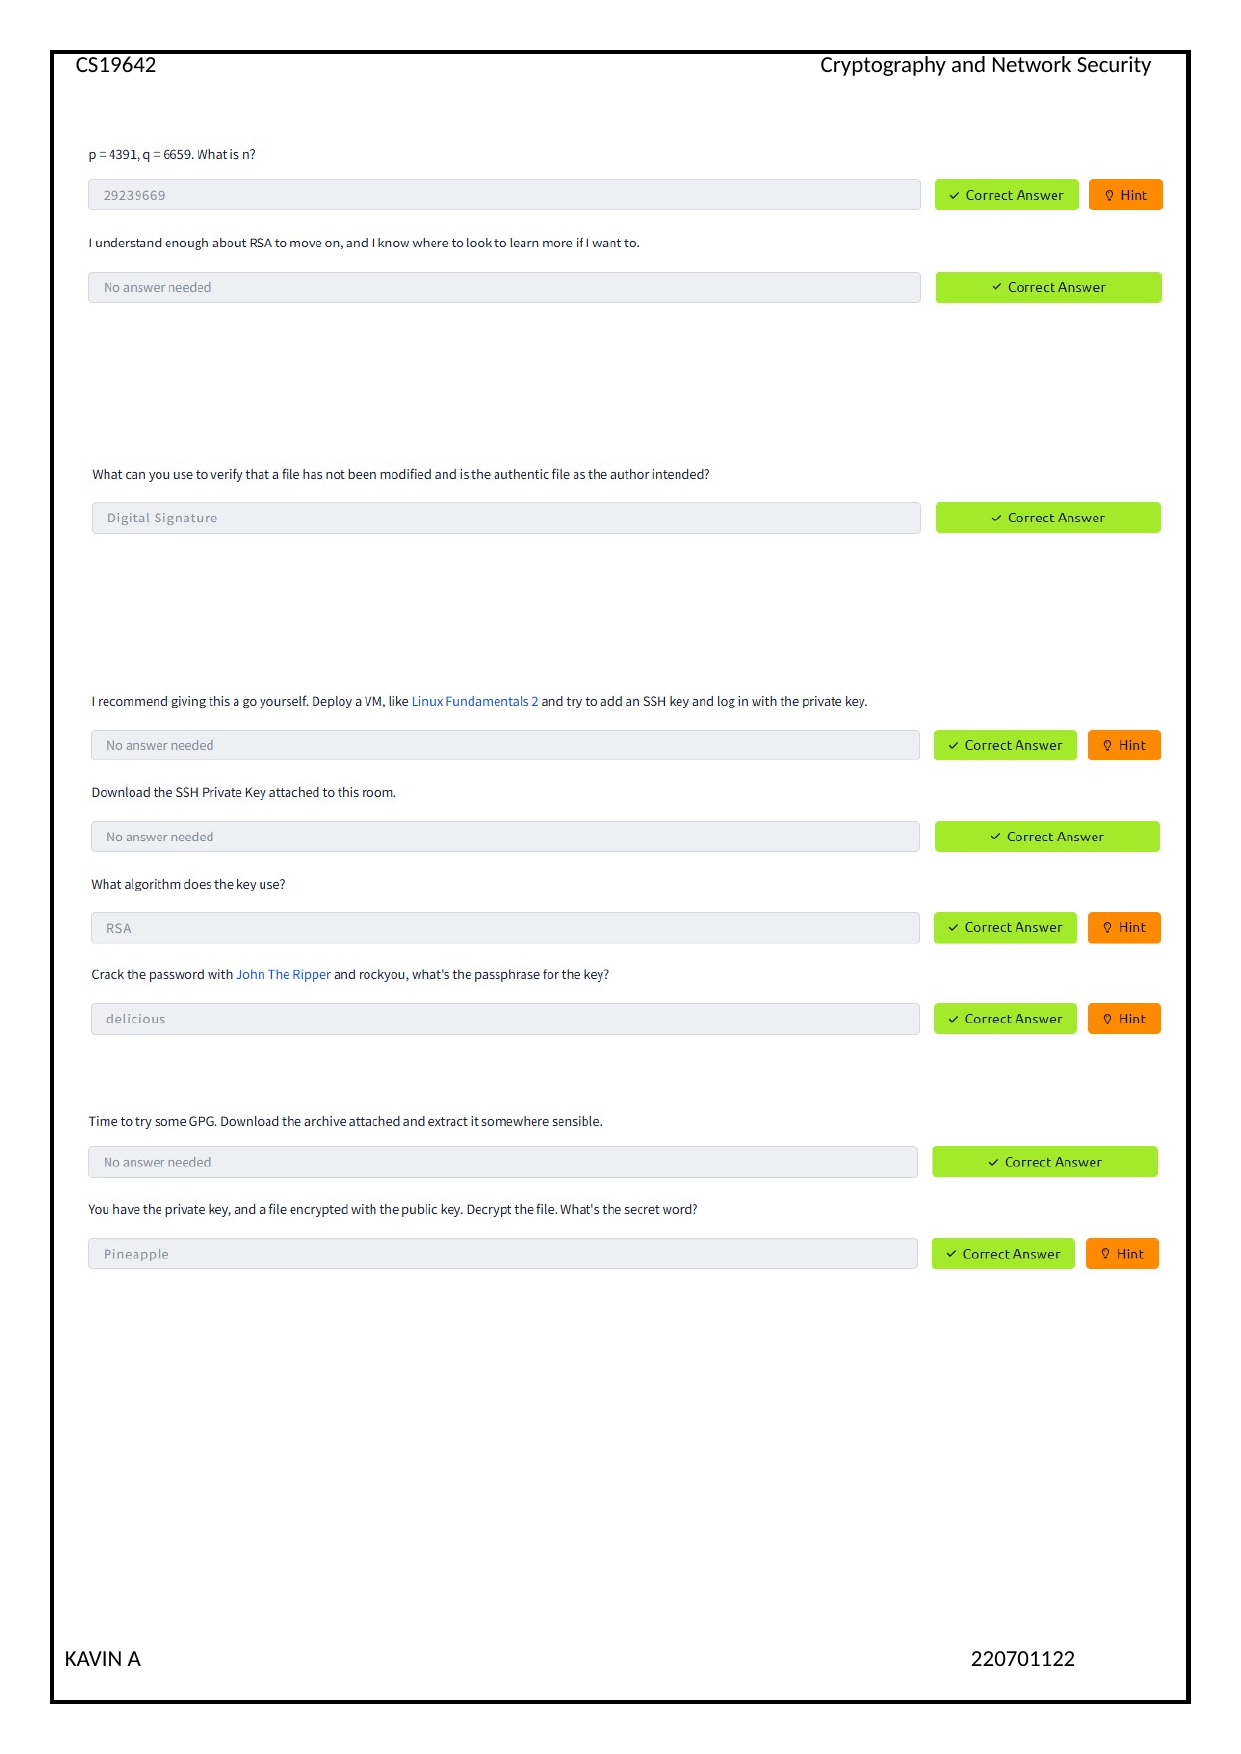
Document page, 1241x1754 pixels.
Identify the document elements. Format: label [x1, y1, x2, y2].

picture [81, 680, 1172, 1049]
picture [81, 1105, 1172, 1289]
picture [81, 138, 1172, 315]
picture [81, 461, 1172, 549]
